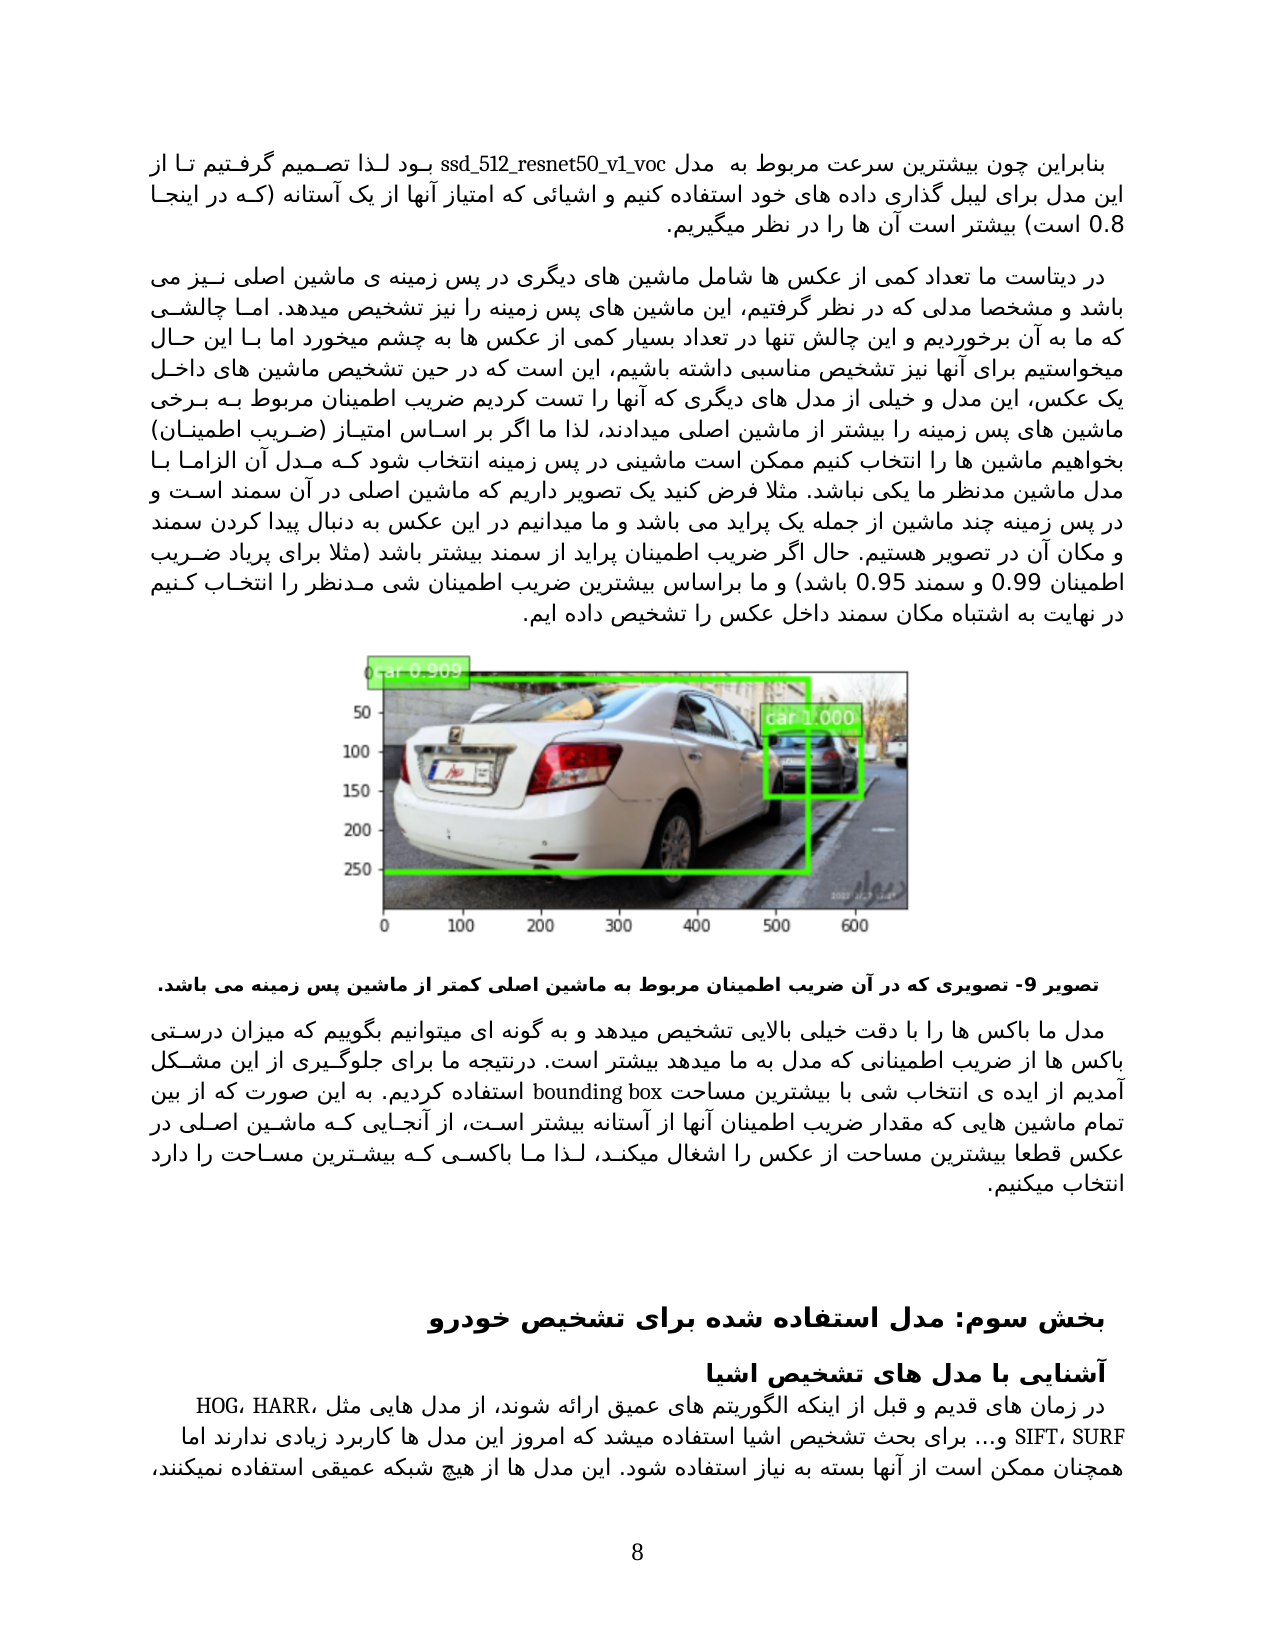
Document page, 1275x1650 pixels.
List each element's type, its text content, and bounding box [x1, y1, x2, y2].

text تصویر 9- تصویری که در آن ضریب اطمینان مربوط به ماشین اصلی کمتر از ماشین پس زمینه می باشد. [150, 974, 1125, 996]
picture [327, 651, 929, 950]
subtitle آشنایی با مدل های تشخیص اشیا [150, 1359, 1125, 1388]
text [150, 1393, 1125, 1481]
subtitle بخش سوم: مدل استفاده شده برای تشخیص خودرو [150, 1302, 1125, 1334]
text در دیتاست ما تعداد کمی از عکس ها شامل ماشین های دیگری در پس زمینه ی ماشین اصلی نیز می باشد و مشخصا مدلی که در نظر گرفتیم، این ماشین های پس زمینه را نیز تشخیص میدهد. اما چالشی که ما به آن برخوردیم و این چالش تنها در تعداد بسیار کمی از عکس ها به چشم میخورد اما با این حال میخواستیم برای آنها نیز تشخیص مناسبی داشته باشیم، این است که در حین تشخیص ماشین های داخل یک عکس، این مدل و خیلی از مدل های دیگری که آنها را تست کردیم ضریب اطمینان مربوط به برخی ماشین های پس زمینه را بیشتر از ماشین اصلی میدادند، لذا ما اگر بر اساس امتیاز (ضریب اطمینان) بخواهیم ماشین ها را انتخاب کنیم ممکن است ماشینی در پس زمینه انتخاب شود که مدل آن الزاما با مدل ماشین مدنظر ما یکی نباشد. مثلا فرض کنید یک تصویر داریم که ماشین اصلی در آن سمند است و در پس زمینه چند ماشین از جمله یک پراید می باشد و ما میدانیم در این عکس به دنبال پیدا کردن سمند و مکان آن در تصویر هستیم. حال اگر ضریب اطمینان پراید از سمند بیشتر باشد (مثلا برای پریاد ضریب اطمینان 0.99 و سمند 0.95 باشد) و ما براساس بیشترین ضریب اطمینان شی مدنظر را انتخاب کنیم در نهایت به اشتباه مکان سمند داخل عکس را تشخیص داده ایم. [150, 263, 1125, 627]
text مدل ما باکس ها را با دقت خیلی بالایی تشخیص میدهد و به گونه ای میتوانیم بگوییم که میزان درستی باکس ها از ضریب اطمینانی که مدل به ما میدهد بیشتر است. درنتیجه ما برای جلوگیری از این مشکل آمدیم از ایده ی انتخاب شی با بیشترین مساحت bounding box استفاده کردیم. به این صورت که از بین تمام ماشین هایی که مقدار ضریب اطمینان آنها از آستانه بیشتر است، از آنجایی که ماشین اصلی در عکس قطعا بیشترین مساحت از عکس را اشغال میکند، لذا ما باکسی که بیشترین مساحت را دارد انتخاب میکنیم. [150, 1017, 1125, 1197]
text بنابراین چون بیشترین سرعت مربوط به مدل ssd_512_resnet50_v1_voc بود لذا تصمیم گرفتیم تا از این مدل برای لیبل گذاری داده های خود استفاده کنیم و اشیائی که امتیاز آنها از یک آستانه (که در اینجا 0.8 است) بیشتر است آن ها را در نظر میگیریم. [150, 150, 1125, 238]
